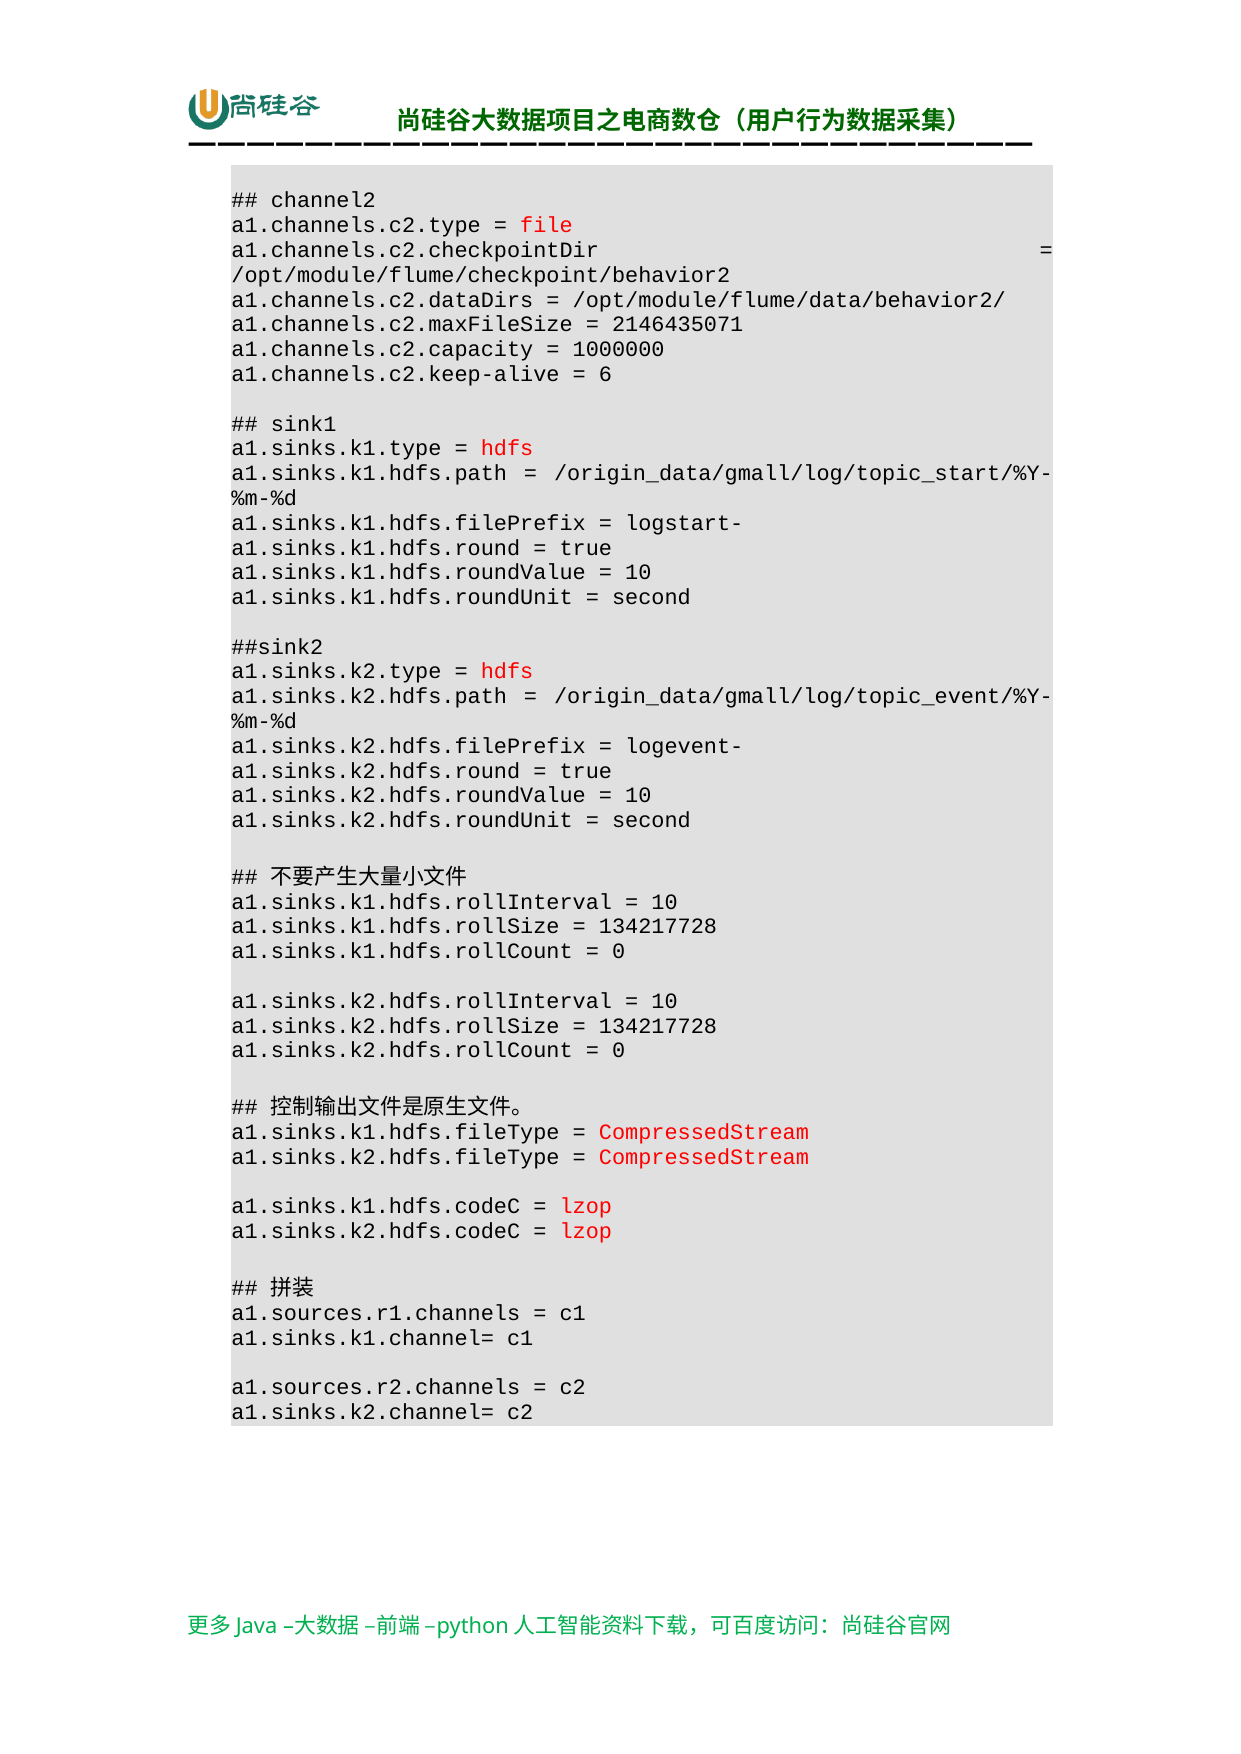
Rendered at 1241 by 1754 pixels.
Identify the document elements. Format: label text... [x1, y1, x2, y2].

text a1.sources.r1.channels = c1 [231, 1302, 1053, 1327]
text a1.channels.c2.type = file [231, 214, 1053, 239]
text a1.channels.c2.keep-alive = 6 [231, 363, 1053, 388]
text a1.sinks.k2.hdfs.codeC = lzop [231, 1220, 1053, 1245]
text a1.sinks.k1.channel= c1 [231, 1327, 1053, 1352]
text a1.sinks.k2.hdfs.round = true [231, 760, 1053, 784]
text a1.sinks.k2.type = hdfs [231, 661, 1053, 685]
text a1.sinks.k1.type = hdfs [231, 437, 1053, 462]
text a1.sources.r2.channels = c2 [231, 1376, 1053, 1401]
text a1.channels.c2.dataDirs = /opt/module/flume/data/behavior2/ [231, 289, 1053, 313]
text a1.channels.c2.checkpointDir = /opt/module/flume/checkpoint/behavior2 [231, 239, 1053, 289]
text a1.sinks.k1.hdfs.rollInterval = 10 [231, 891, 1053, 916]
text ## 拼装 [231, 1270, 1053, 1302]
text a1.sinks.k2.hdfs.rollInterval = 10 [231, 990, 1053, 1015]
text a1.sinks.k2.hdfs.filePrefix = logevent- [231, 735, 1053, 760]
text ##sink2 [231, 636, 1053, 661]
text ## 控制输出文件是原生文件。 [231, 1089, 1053, 1121]
text a1.sinks.k2.hdfs.roundUnit = second [231, 809, 1053, 834]
text a1.sinks.k1.hdfs.rollCount = 0 [231, 941, 1053, 965]
text a1.sinks.k1.hdfs.rollSize = 134217728 [231, 916, 1053, 941]
text a1.sinks.k1.hdfs.fileType = CompressedStream [231, 1121, 1053, 1146]
text a1.sinks.k2.hdfs.roundValue = 10 [231, 784, 1053, 809]
picture [187, 88, 320, 130]
text ## 不要产生大量小文件 [231, 859, 1053, 891]
text ## sink1 [231, 413, 1053, 437]
text a1.sinks.k1.hdfs.roundUnit = second [231, 586, 1053, 611]
text a1.channels.c2.capacity = 1000000 [231, 338, 1053, 363]
text a1.sinks.k2.hdfs.rollCount = 0 [231, 1040, 1053, 1064]
text a1.sinks.k1.hdfs.filePrefix = logstart- [231, 512, 1053, 537]
text a1.sinks.k1.hdfs.roundValue = 10 [231, 561, 1053, 586]
text a1.sinks.k1.hdfs.path = /origin_data/gmall/log/topic_start/%Y-%m-%d [231, 462, 1053, 512]
text ## channel2 [231, 189, 1053, 214]
text a1.sinks.k1.hdfs.codeC = lzop [231, 1196, 1053, 1220]
text a1.channels.c2.maxFileSize = 2146435071 [231, 313, 1053, 338]
text a1.sinks.k2.hdfs.fileType = CompressedStream [231, 1146, 1053, 1171]
text a1.sinks.k1.hdfs.round = true [231, 537, 1053, 561]
text a1.sinks.k2.hdfs.rollSize = 134217728 [231, 1015, 1053, 1040]
text a1.sinks.k2.hdfs.path = /origin_data/gmall/log/topic_event/%Y-%m-%d [231, 685, 1053, 735]
text a1.sinks.k2.channel= c2 [231, 1401, 1053, 1426]
